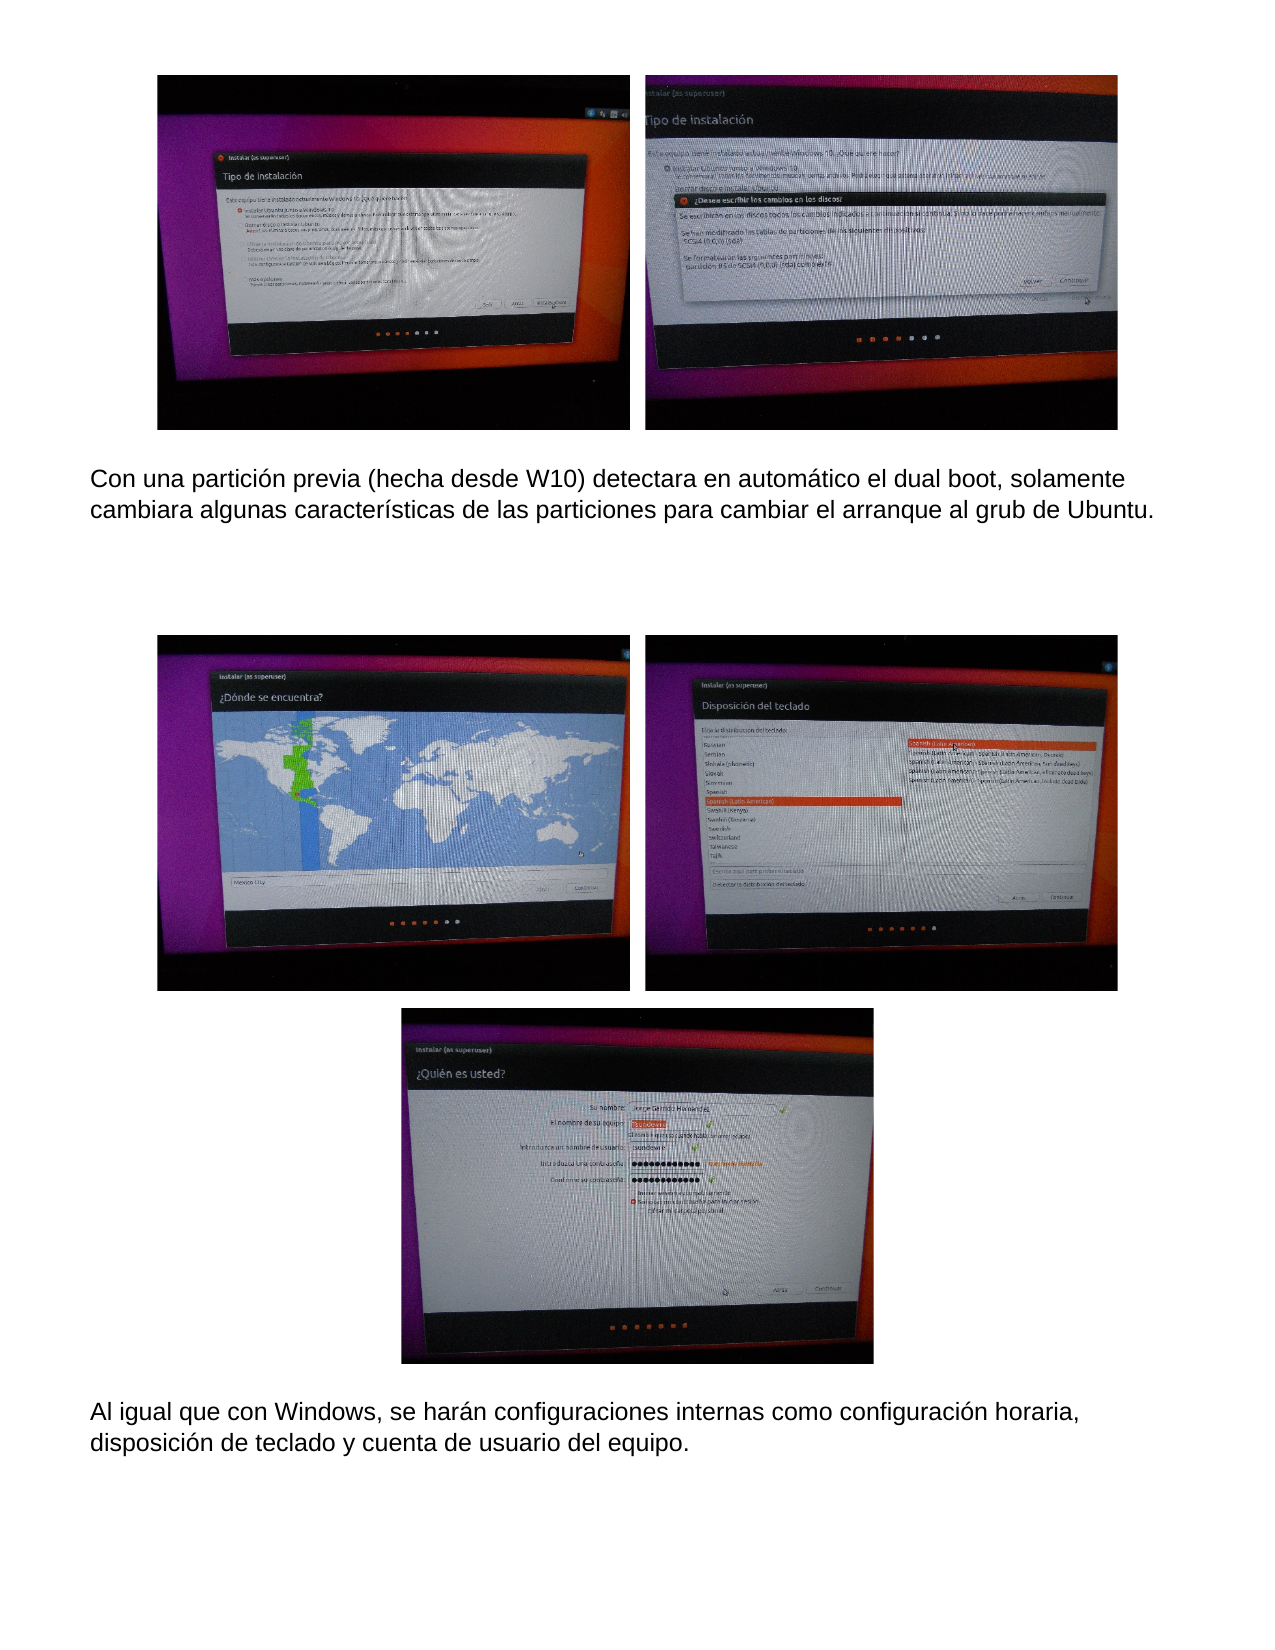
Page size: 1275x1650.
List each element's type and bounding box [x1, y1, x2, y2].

picture [157, 635, 630, 991]
picture [401, 1008, 874, 1364]
picture [645, 75, 1118, 430]
picture [645, 635, 1118, 991]
picture [157, 75, 630, 430]
